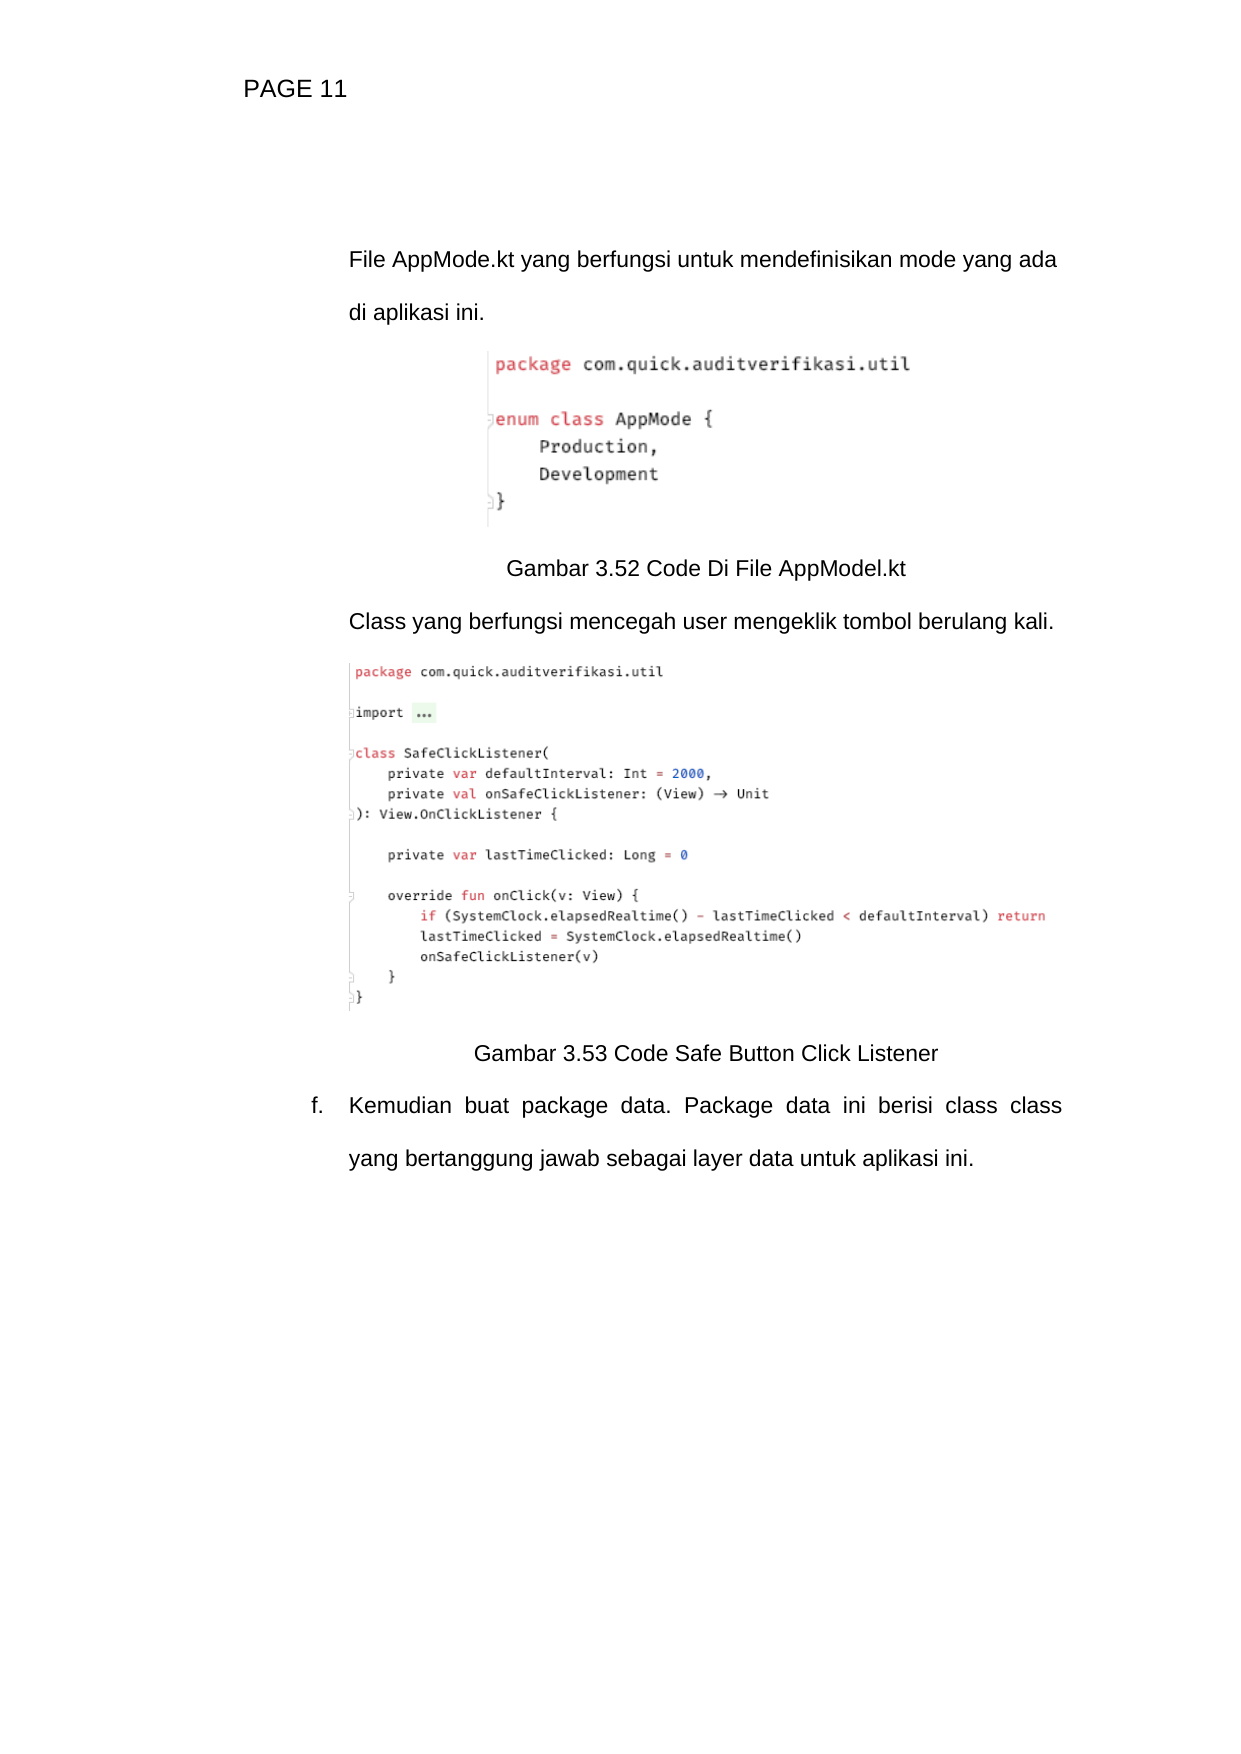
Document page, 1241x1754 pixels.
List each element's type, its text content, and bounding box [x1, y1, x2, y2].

title File AppMode.kt yang berfungsi untuk mendefinisikan mode yang ada di aplikasi ini. [349, 246, 1063, 325]
picture [348, 663, 1062, 1011]
picture [487, 351, 925, 527]
title Kemudian buat package data. Package data ini berisi class class yang bertanggung jawab sebagai layer data untuk aplikasi ini. [311, 1092, 1063, 1171]
